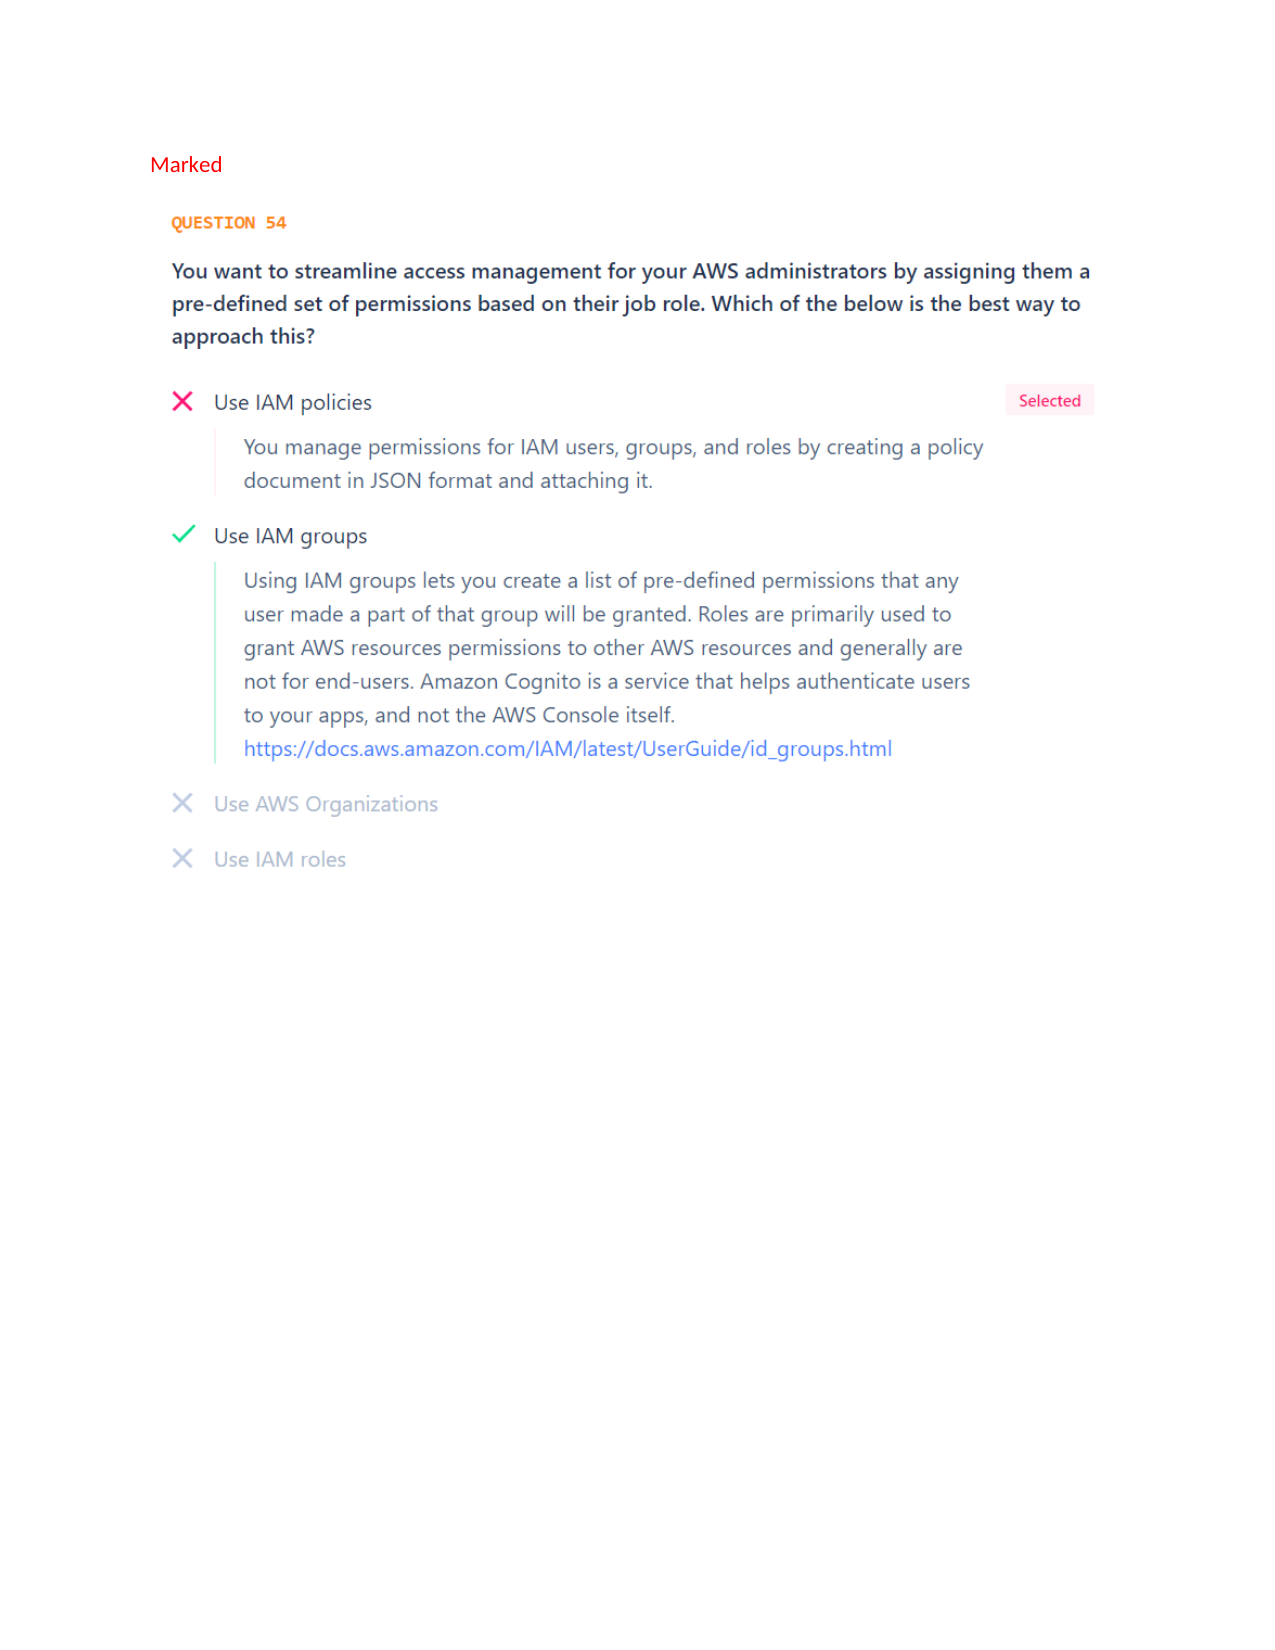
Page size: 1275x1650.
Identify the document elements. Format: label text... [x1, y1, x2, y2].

text Marked [150, 150, 1125, 178]
picture [150, 196, 1125, 908]
